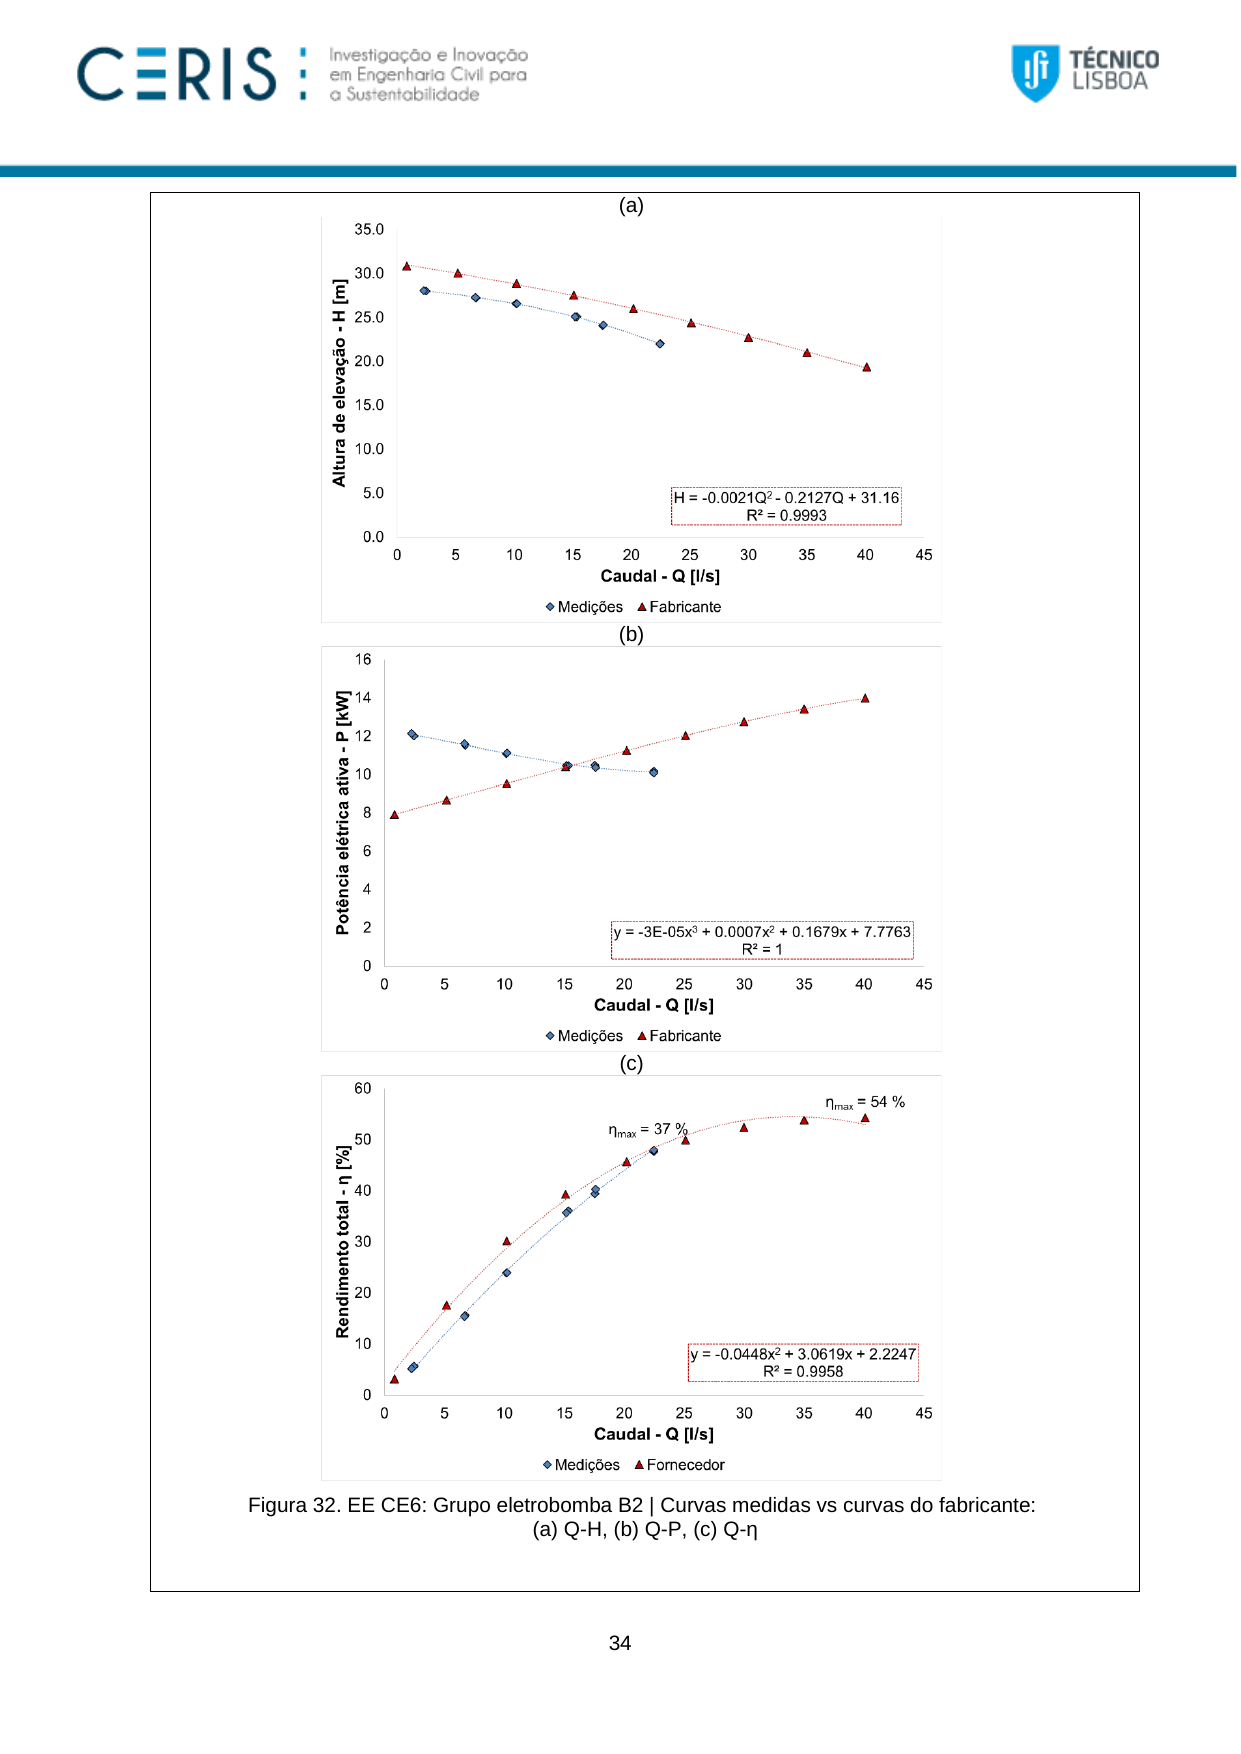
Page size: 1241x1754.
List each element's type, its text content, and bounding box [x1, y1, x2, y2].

picture [0, 5, 1237, 166]
picture [321, 217, 942, 623]
picture [321, 646, 942, 1052]
picture [321, 1075, 942, 1481]
